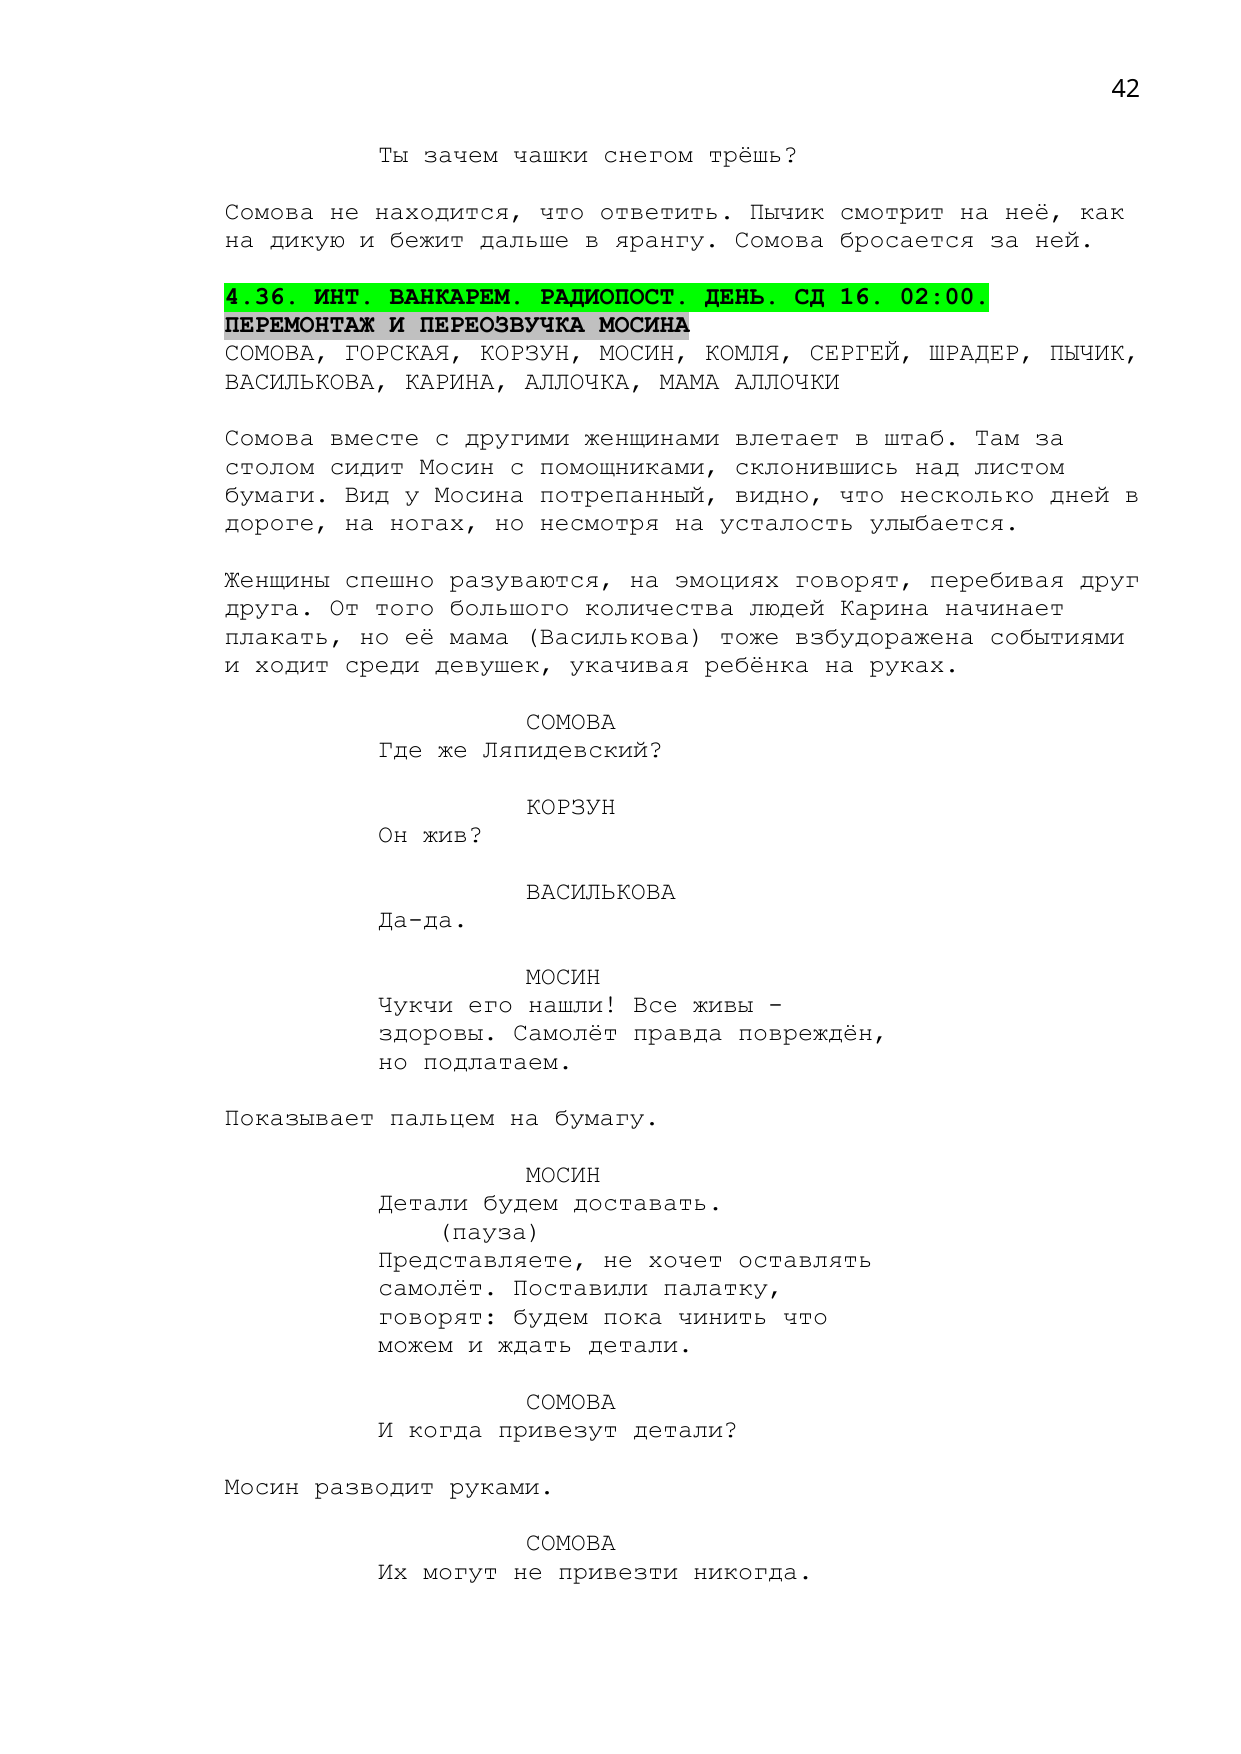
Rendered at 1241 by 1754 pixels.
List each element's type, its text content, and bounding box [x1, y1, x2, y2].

text Сомова вместе с другими женщинами влетает в штаб. Там за столом сидит Мосин с помощниками, склонившись над листом бумаги. Вид у Мосина потрепанный, видно, что несколько дней в дороге, на ногах, но несмотря на усталость улыбается. [224, 425, 1140, 538]
text СОМОВА [526, 1388, 1107, 1417]
text СОМОВА [526, 1530, 1107, 1558]
text КОРЗУН [526, 793, 1107, 822]
text (пауза) [437, 1218, 833, 1247]
text Сомова не находится, что ответить. Пычик смотрит на неё, как на дикую и бежит дальше в ярангу. Сомова бросается за ней. [224, 198, 1140, 255]
subtitle 4.36. ИНТ. ВАНКАРЕМ. РАДИОПОСТ. ДЕНЬ. СД 16. 02:00. ПЕРЕМОНТАЖ и ПЕРЕОЗВУЧКА МОСИНА [689, 283, 1140, 340]
text СОМОВА, ГОРСКАЯ, КОРЗУН, МОСИН, КОМЛЯ, СЕРГЕЙ, ШРАДЕР, ПЫЧИК, ВАСИЛЬКОВА, КАРИНА, АЛЛОЧКА, МАМА АЛЛОЧКИ [224, 340, 1140, 397]
text СОМОВА [526, 708, 1107, 737]
text Представляете, не хочет оставлять самолёт. Поставили палатку, говорят: будем пока чинить что можем и ждать детали. [378, 1247, 904, 1360]
text МОСИН [526, 963, 1107, 992]
text Показывает пальцем на бумагу. [224, 1105, 1140, 1133]
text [378, 1558, 904, 1587]
text Женщины спешно разуваются, на эмоциях говорят, перебивая друг друга. От того большого количества людей Карина начинает плакать, но её мама (Василькова) тоже взбудоражена событиями и ходит среди девушек, укачивая ребёнка на руках. [224, 567, 1140, 680]
text Он жив? [378, 822, 904, 850]
text Чукчи его нашли! Все живы - здоровы. Самолёт правда повреждён, но подлатаем. [378, 992, 904, 1077]
text Где же Ляпидевский? [378, 737, 904, 765]
text Да-да. [378, 907, 904, 935]
text И когда привезут детали? [378, 1417, 904, 1445]
text Мосин разводит руками. [224, 1473, 1140, 1502]
text Ты зачем чашки снегом трёшь? [378, 142, 904, 170]
text ВАСИЛЬКОВА [526, 878, 1107, 907]
text МОСИН [526, 1162, 1107, 1190]
text Детали будем доставать. [378, 1190, 904, 1218]
